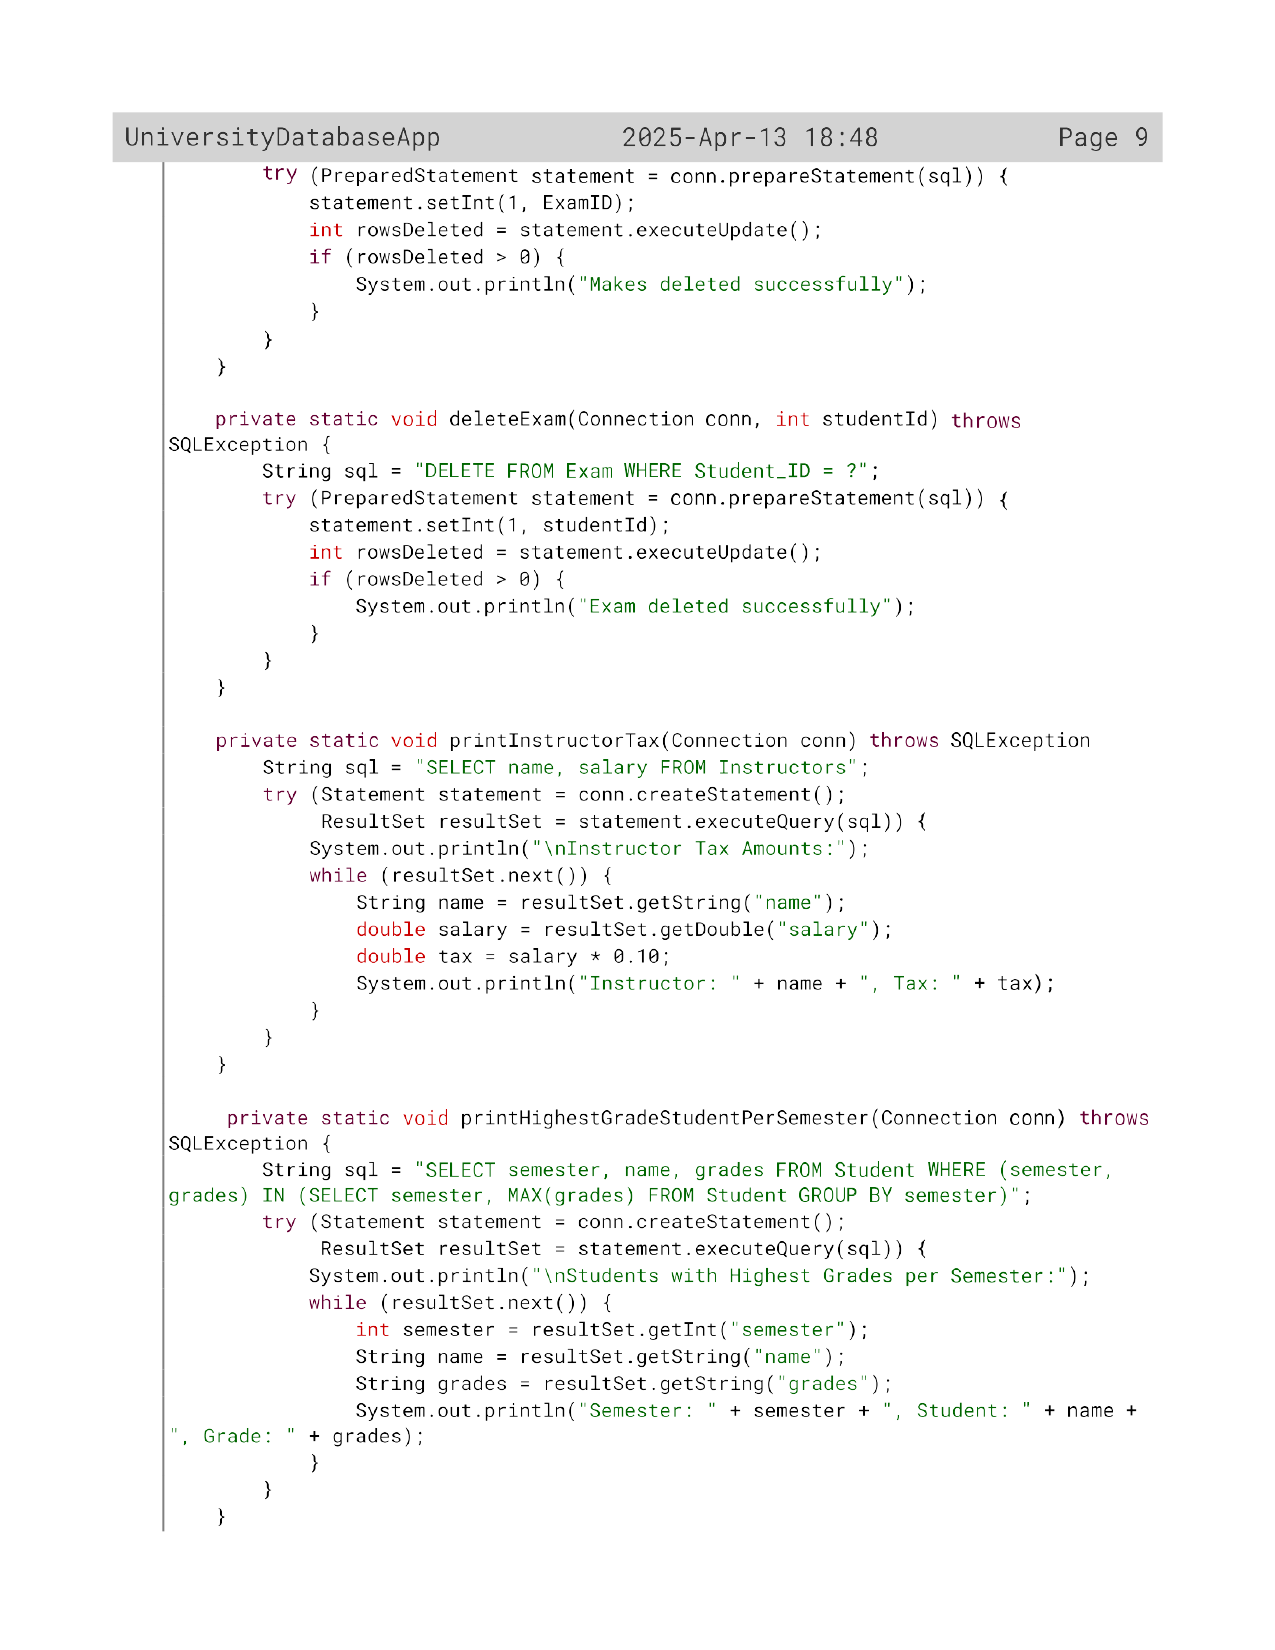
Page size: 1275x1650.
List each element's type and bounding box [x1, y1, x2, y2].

picture [623, 127, 877, 151]
picture [1060, 127, 1147, 151]
picture [998, 976, 1032, 990]
picture [276, 168, 297, 184]
picture [951, 732, 1089, 751]
picture [126, 126, 439, 151]
picture [977, 416, 1020, 428]
picture [169, 409, 982, 697]
picture [1068, 1406, 1113, 1417]
picture [1105, 1113, 1148, 1125]
picture [217, 731, 938, 1074]
picture [310, 166, 982, 321]
picture [1010, 1113, 1043, 1125]
picture [169, 1108, 1109, 1526]
